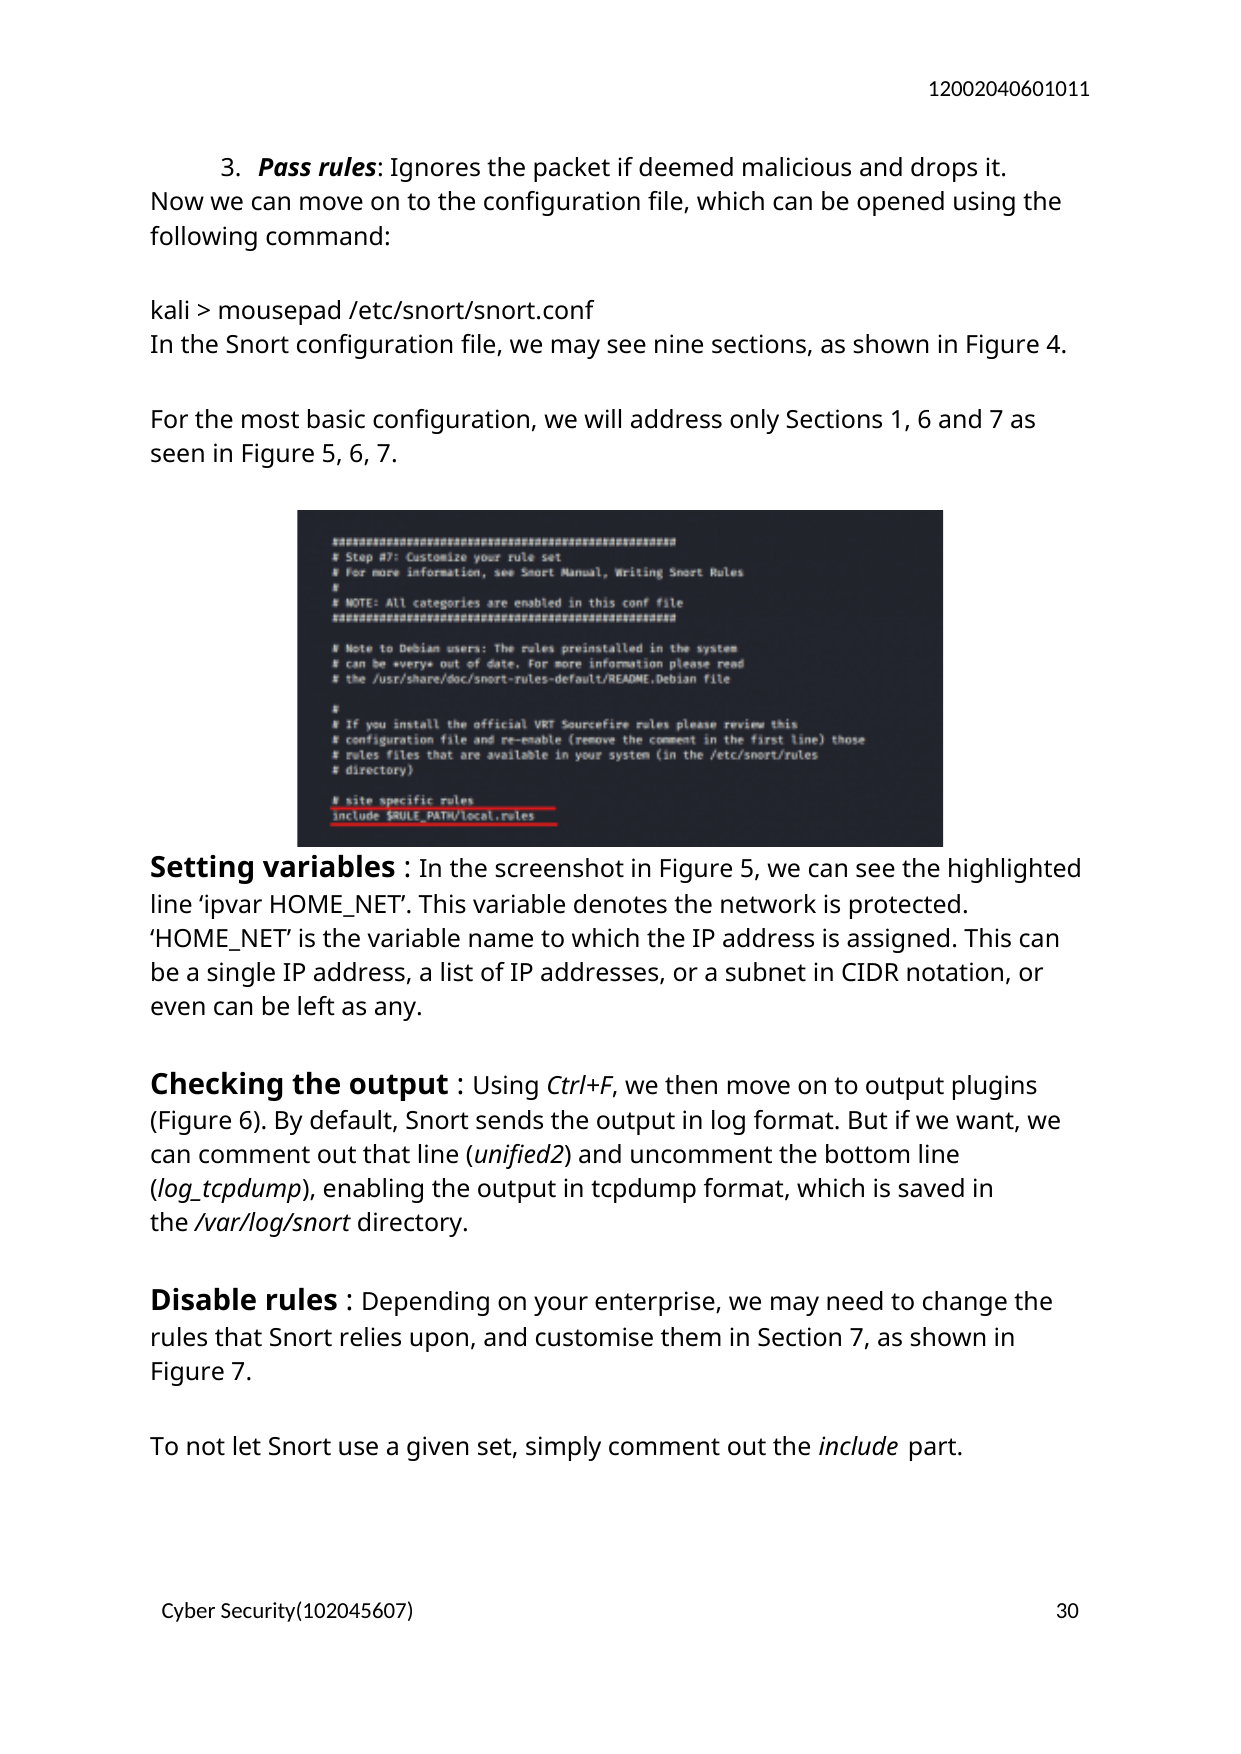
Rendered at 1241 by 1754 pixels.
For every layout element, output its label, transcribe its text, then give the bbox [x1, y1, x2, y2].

text For the most basic configuration, we will address only Sections 1, 6 and 7 as seen in Figure 5, 6, 7. [150, 402, 1090, 470]
text Checking the output : Using Ctrl+F, we then move on to output plugins (Figure 6). By default, Snort sends the output in log format. But if we want, we can comment out that line (unified2) and uncomment the bottom line (log_tcpdump), enabling the output in tcpdump format, which is saved in the /var/log/snort directory. [150, 1063, 1090, 1239]
text In the Snort configuration file, we may see nine sections, as shown in Figure 4. [150, 327, 1090, 361]
text Disable rules : Depending on your enterprise, we may need to change the rules that Snort relies upon, and customise them in Section 7, as shown in Figure 7. [150, 1280, 1090, 1387]
text Now we can move on to the configuration file, which can be opened using the following command: [150, 184, 1090, 252]
text To not let Snort use a given set, simply comment out the include part. [150, 1428, 1090, 1462]
text Setting variables : In the screenshot in Figure 5, we can see the highlighted line ‘ipvar HOME_NET’. This variable denotes the network is protected. ‘HOME_NET’ is the variable name to which the IP address is assigned. This can be a single IP address, a list of IP addresses, or a subnet in CIDR notation, or even can be left as any. [150, 847, 1090, 1022]
list Pass rules: Ignores the packet if deemed malicious and drops it. [220, 150, 1090, 184]
picture [297, 510, 944, 847]
